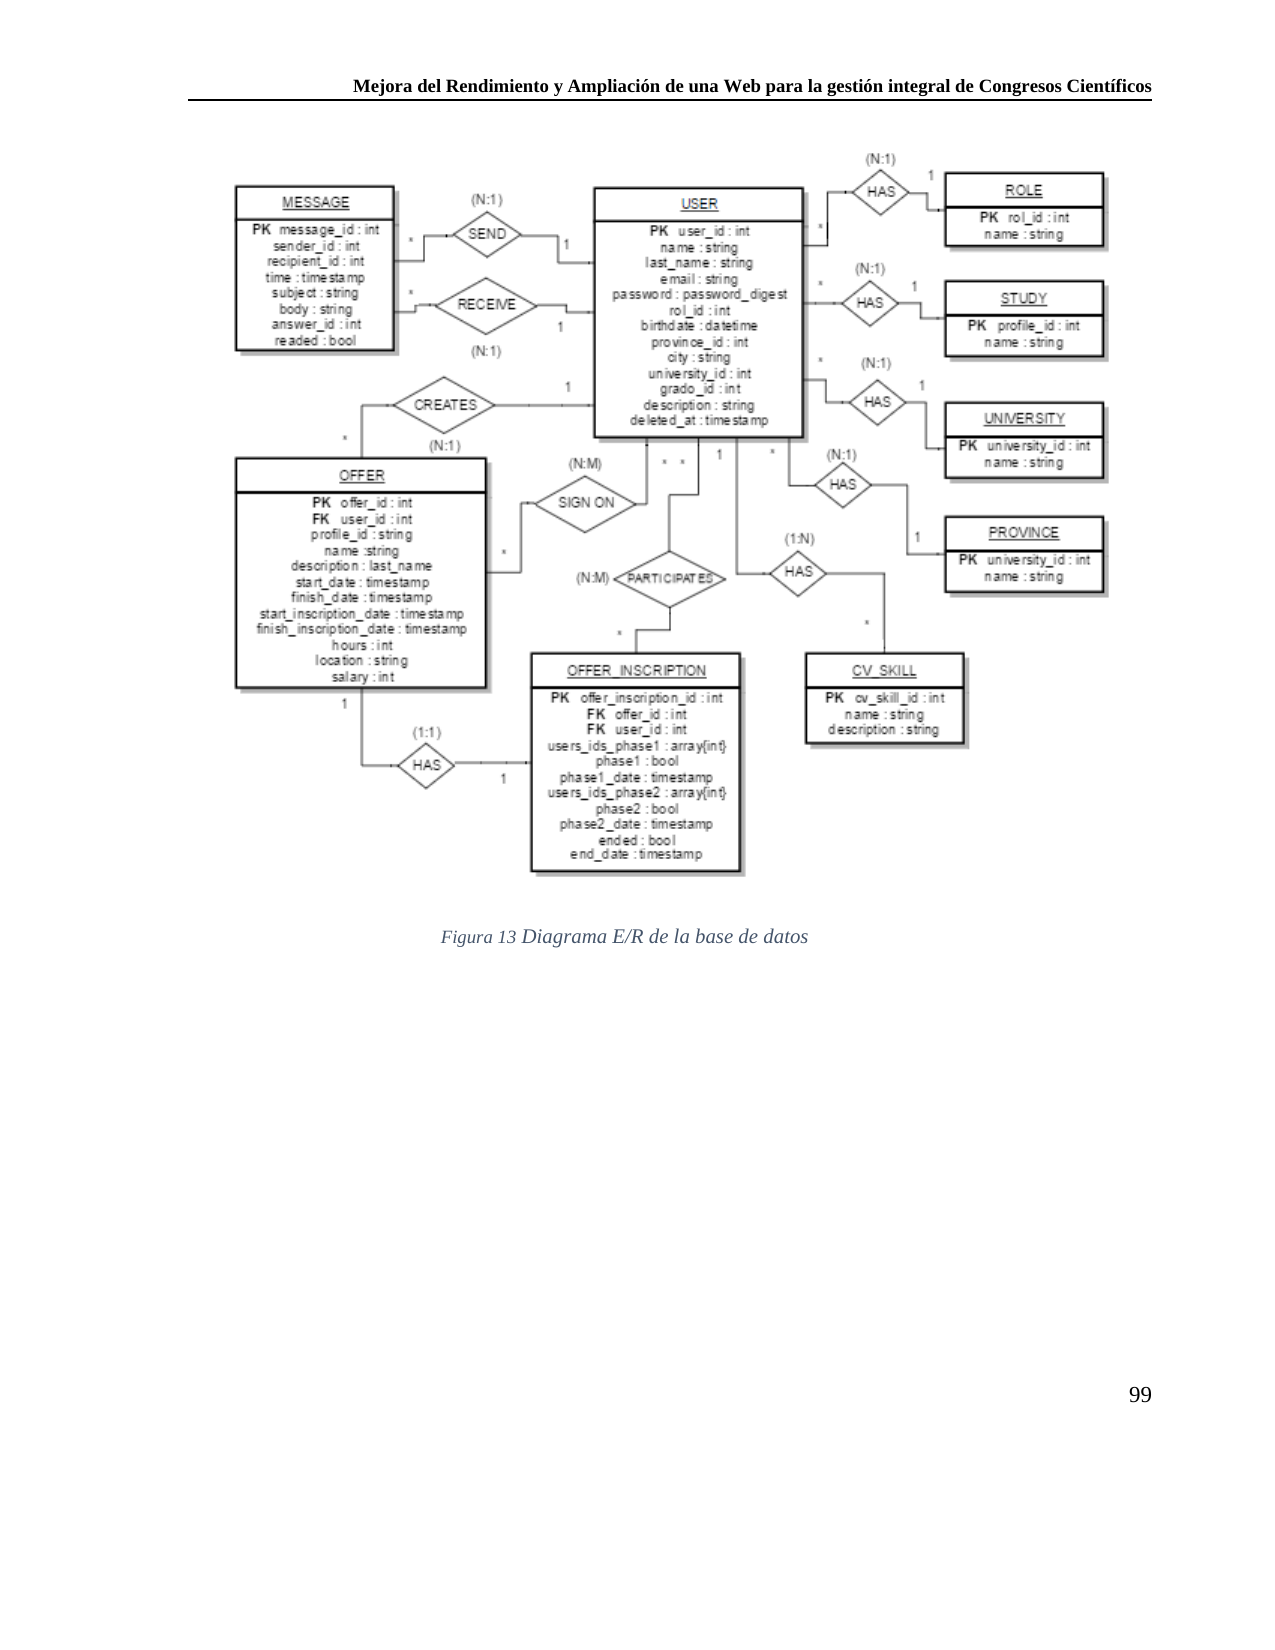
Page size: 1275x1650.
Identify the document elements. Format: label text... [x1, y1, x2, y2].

picture [221, 149, 1121, 886]
